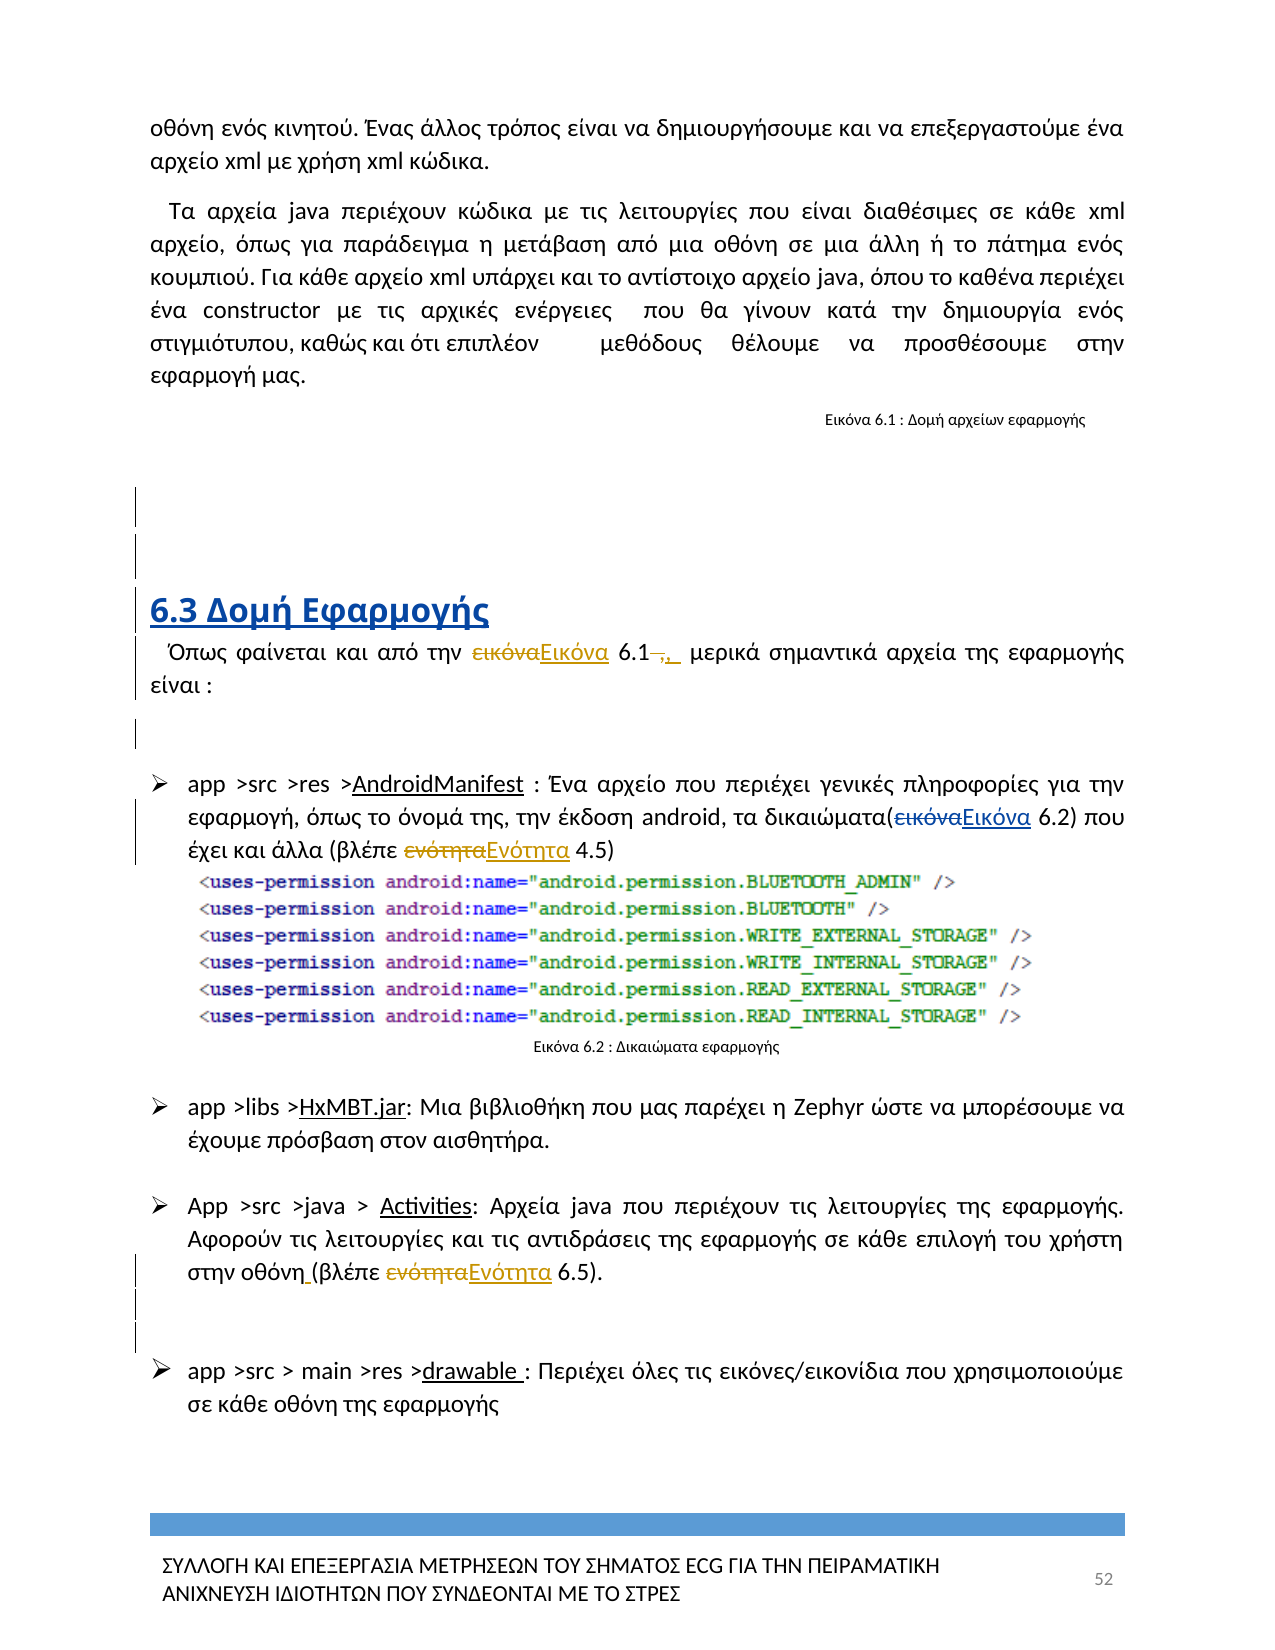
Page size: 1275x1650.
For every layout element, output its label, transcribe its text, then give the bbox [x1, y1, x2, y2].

text Εικόνα 6.1 : Δομή αρχείων εφαρμογής [150, 409, 1125, 429]
subtitle 6.3 Δομή Εφαρμογής [150, 587, 1125, 633]
text Τα αρχεία java περιέχουν κώδικα με τις λειτουργίες που είναι διαθέσιμες σε κάθε xml αρχείο, όπως για παράδειγμα η μετάβαση από μια οθόνη σε μια άλλη ή το πάτημα ενός κουμπιού. Για κάθε αρχείο xml υπάρχει και το αντίστοιχο αρχείο java, όπου το καθένα περιέχει ένα constructor με τις αρχικές ενέργειες που θα γίνουν κατά την δημιουργία ενός στιγμιότυπου, καθώς και ότι επιπλέον μεθόδους θέλουμε να προσθέσουμε στην εφαρμογή μας. [150, 195, 1125, 390]
list app >libs >HxMBT.jar: Μια βιβλιοθήκη που μας παρέχει η Zephyr ώστε να μπορέσουμε να έχουμε πρόσβαση στον αισθητήρα. [150, 1092, 1125, 1155]
list app >src >res >AndroidManifest : Ένα αρχείο που περιέχει γενικές πληροφορίες για την εφαρμογή, όπως το όνομά της, την έκδοση android, τα δικαιώματα( 6.2) που έχει και άλλα (βλέπε 4.5) [150, 768, 1125, 864]
list Εικόνα 6.2 : Δικαιώματα εφαρμογής [187, 1037, 1125, 1057]
list App >src >java > Activities: Αρχεία java που περιέχουν τις λειτουργίες της εφαρμογής. Αφορούν τις λειτουργίες και τις αντιδράσεις της εφαρμογής σε κάθε επιλογή του χρήστη στην οθόνη(βλέπε 6.5). [150, 1190, 1125, 1287]
picture [187, 866, 1046, 1035]
text Όπως φαίνεται και από την 6.1 μερικά σημαντικά αρχεία της εφαρμογής είναι : [150, 636, 1125, 699]
list app >src > main >res >drawable : Περιέχει όλες τις εικόνες/εικονίδια που χρησιμοποιούμε σε κάθε οθόνη της εφαρμογής [150, 1355, 1125, 1418]
